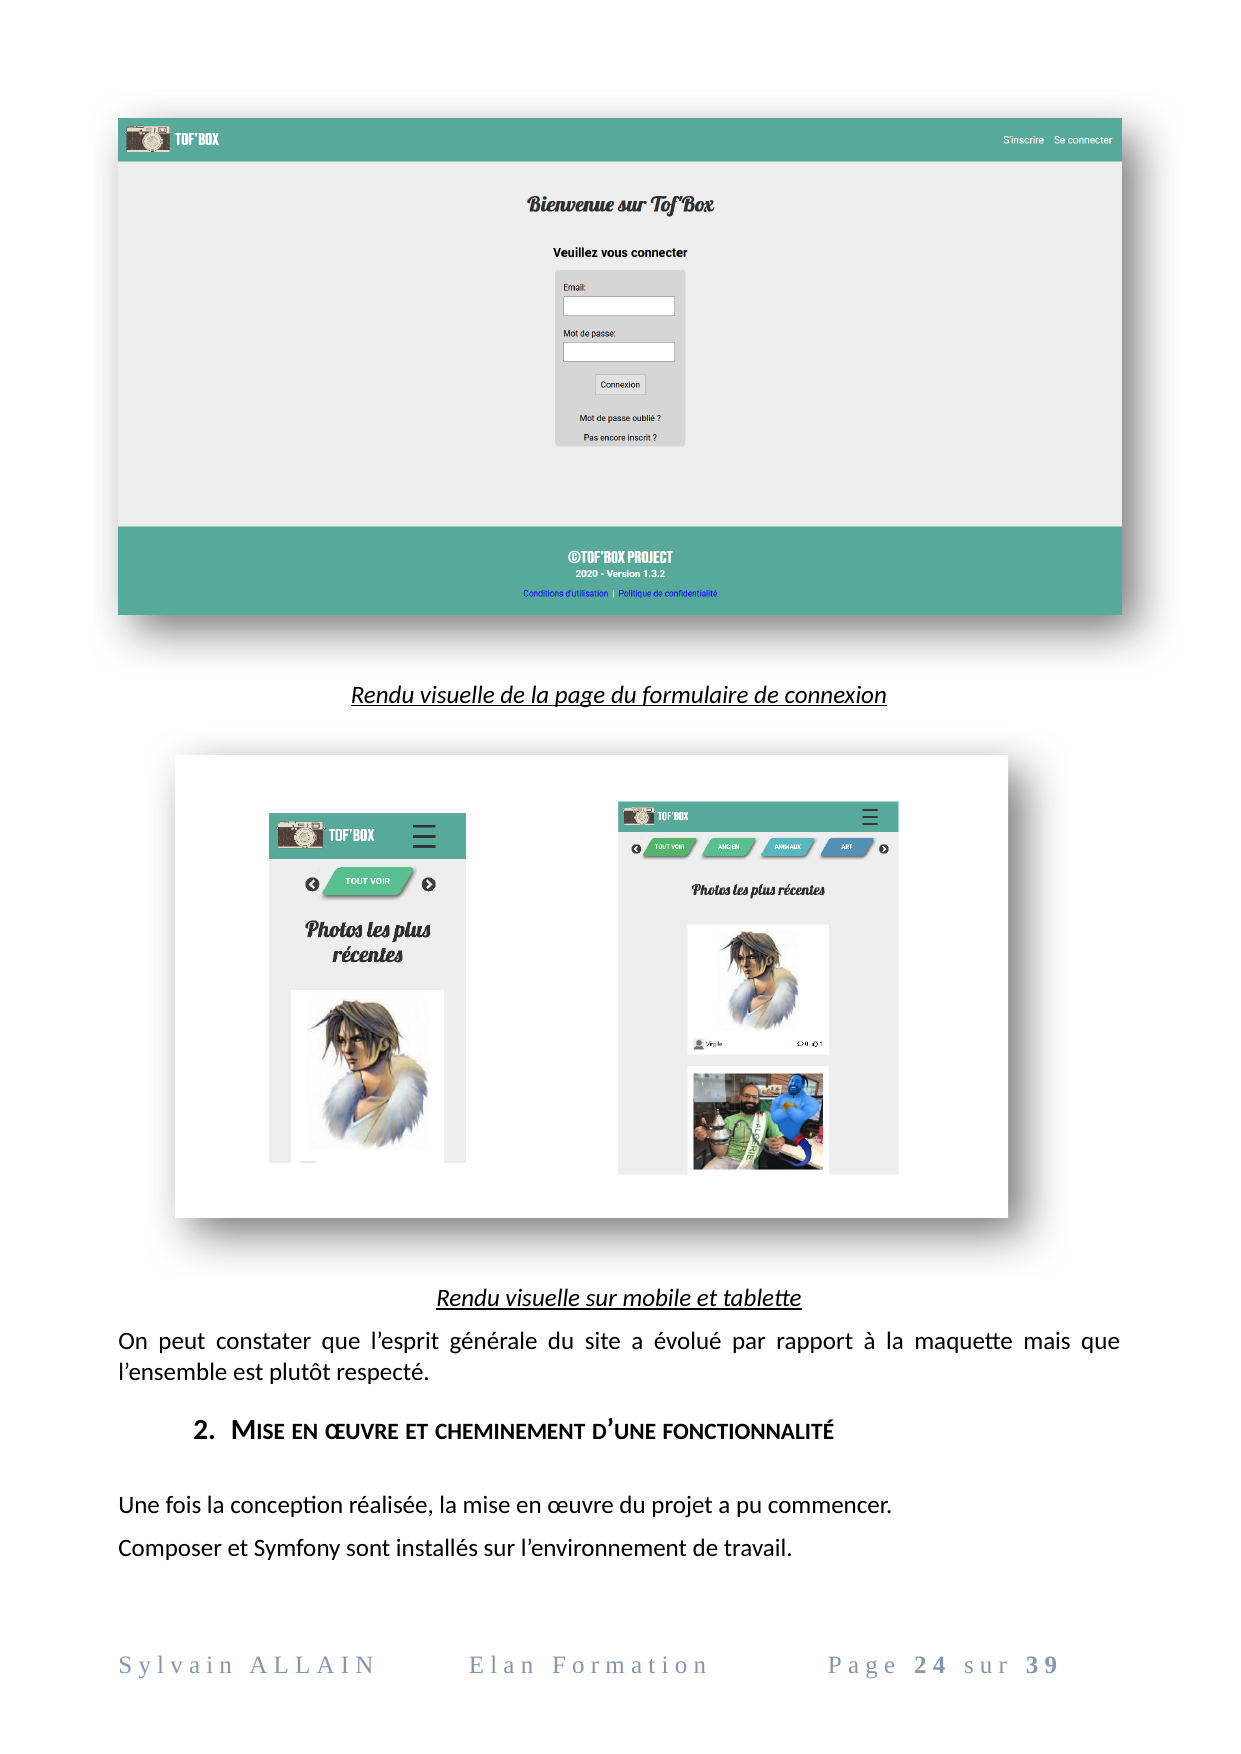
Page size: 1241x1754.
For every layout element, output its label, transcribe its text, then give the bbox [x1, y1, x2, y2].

text Rendu visuelle de la page du formulaire de connexion [118, 648, 1122, 709]
text Rendu visuelle sur mobile et tablette [118, 1198, 1122, 1313]
text Une fois la conception réalisée, la mise en œuvre du projet a pu commencer. [118, 1489, 1122, 1520]
picture [174, 755, 1009, 1218]
text On peut constater que l’esprit générale du site a évolué par rapport à la maquette mais que l’ensemble est plutôt respecté. [118, 1325, 1122, 1386]
text Composer et Symfony sont installés sur l’environnement de travail. [118, 1533, 1122, 1563]
list Mise en œuvre et cheminement d’une fonctionnalité [193, 1411, 1122, 1447]
picture [118, 118, 1122, 615]
